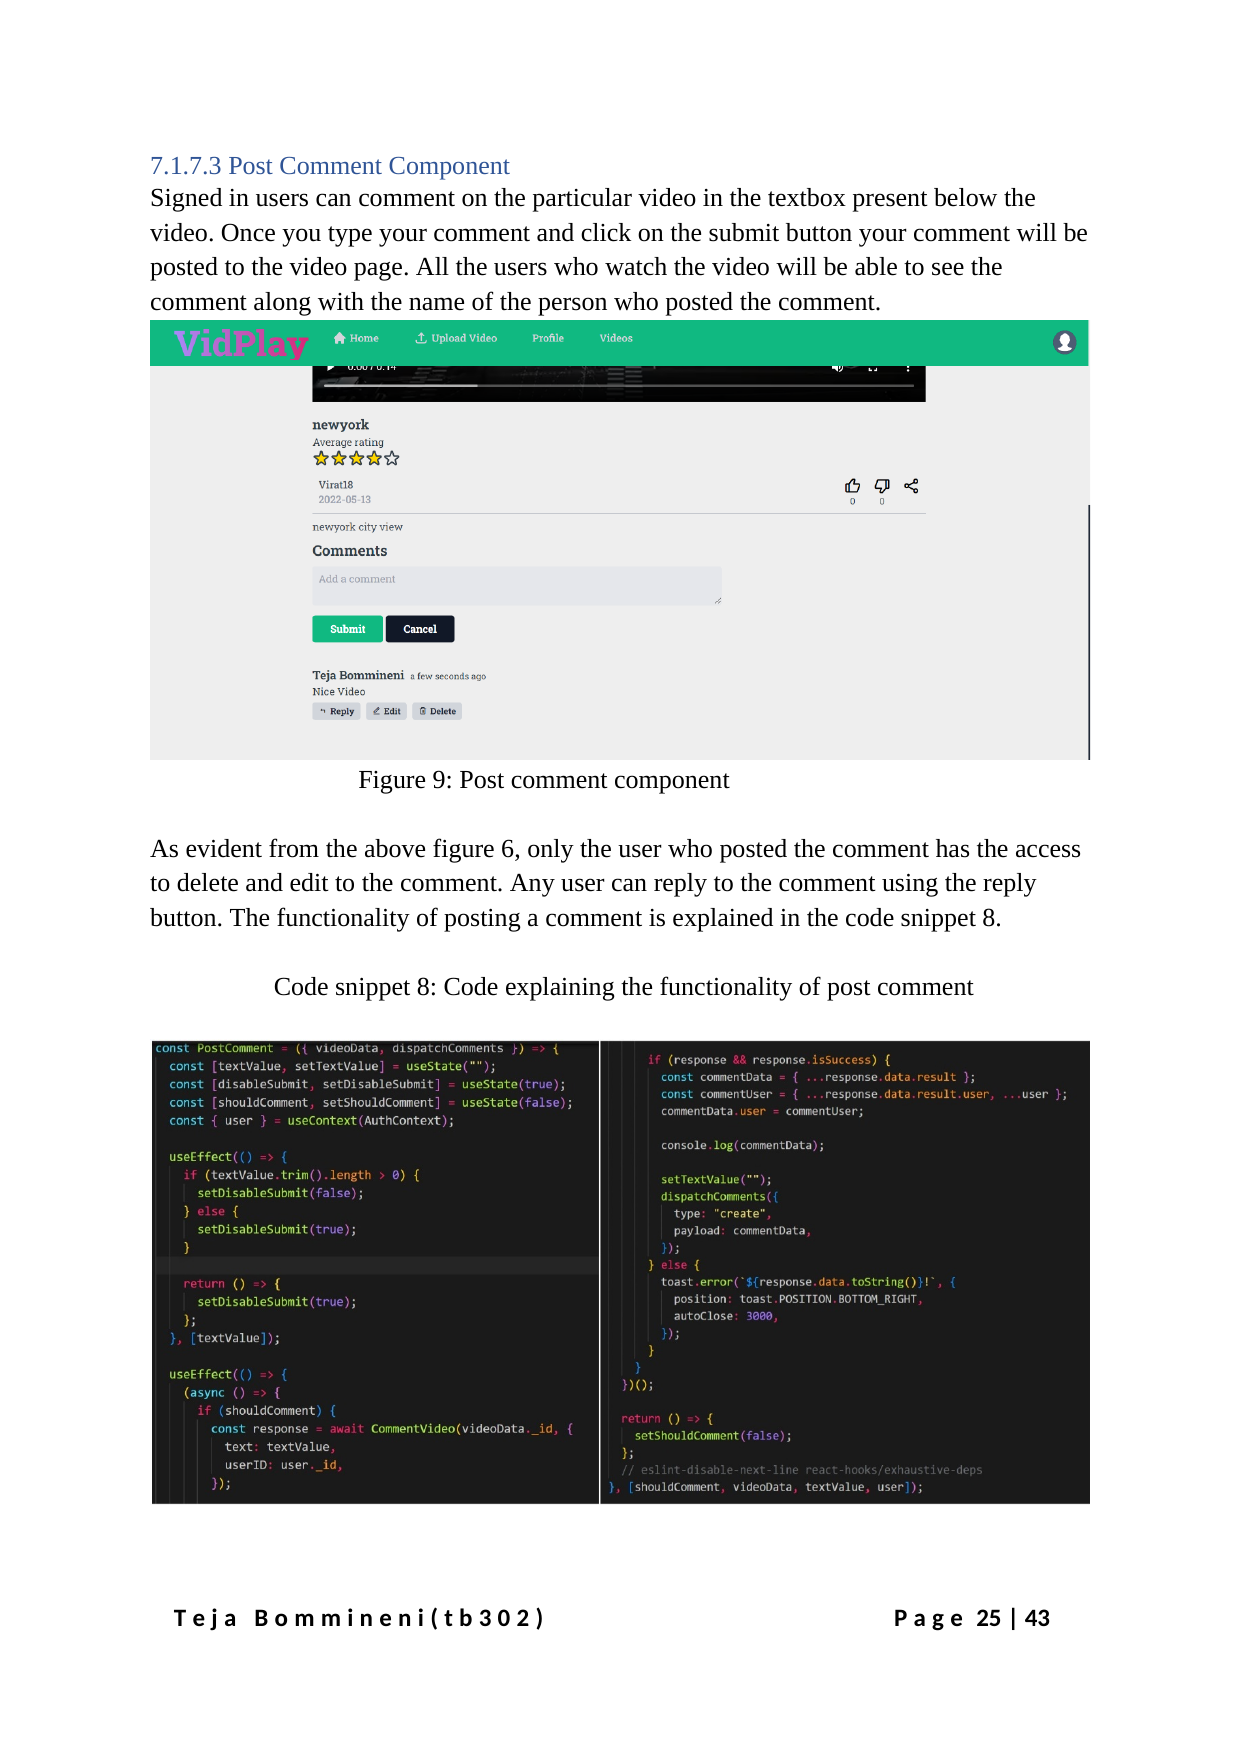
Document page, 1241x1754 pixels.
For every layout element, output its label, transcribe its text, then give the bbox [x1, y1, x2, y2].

picture [150, 1039, 1090, 1505]
picture [150, 320, 1091, 760]
text Signed in users can comment on the particular video in the textbox present below the video. Once you type your comment and click on the submit button your comment will be posted to the video page. All the users who watch the video will be able to see the comment along with the name of the person who posted the comment. [150, 182, 1090, 316]
subtitle 7.1.7.3 Post Comment Component [150, 150, 1090, 180]
text Code snippet 8: Code explaining the functionality of post comment [150, 971, 1090, 1001]
text Figure 9: Post comment component [150, 764, 1090, 794]
text As evident from the above figure 6, only the user who posted the comment has the access to delete and edit to the comment. Any user can reply to the comment using the reply button. The functionality of posting a comment is explained in the code snippet 8. [150, 833, 1090, 932]
